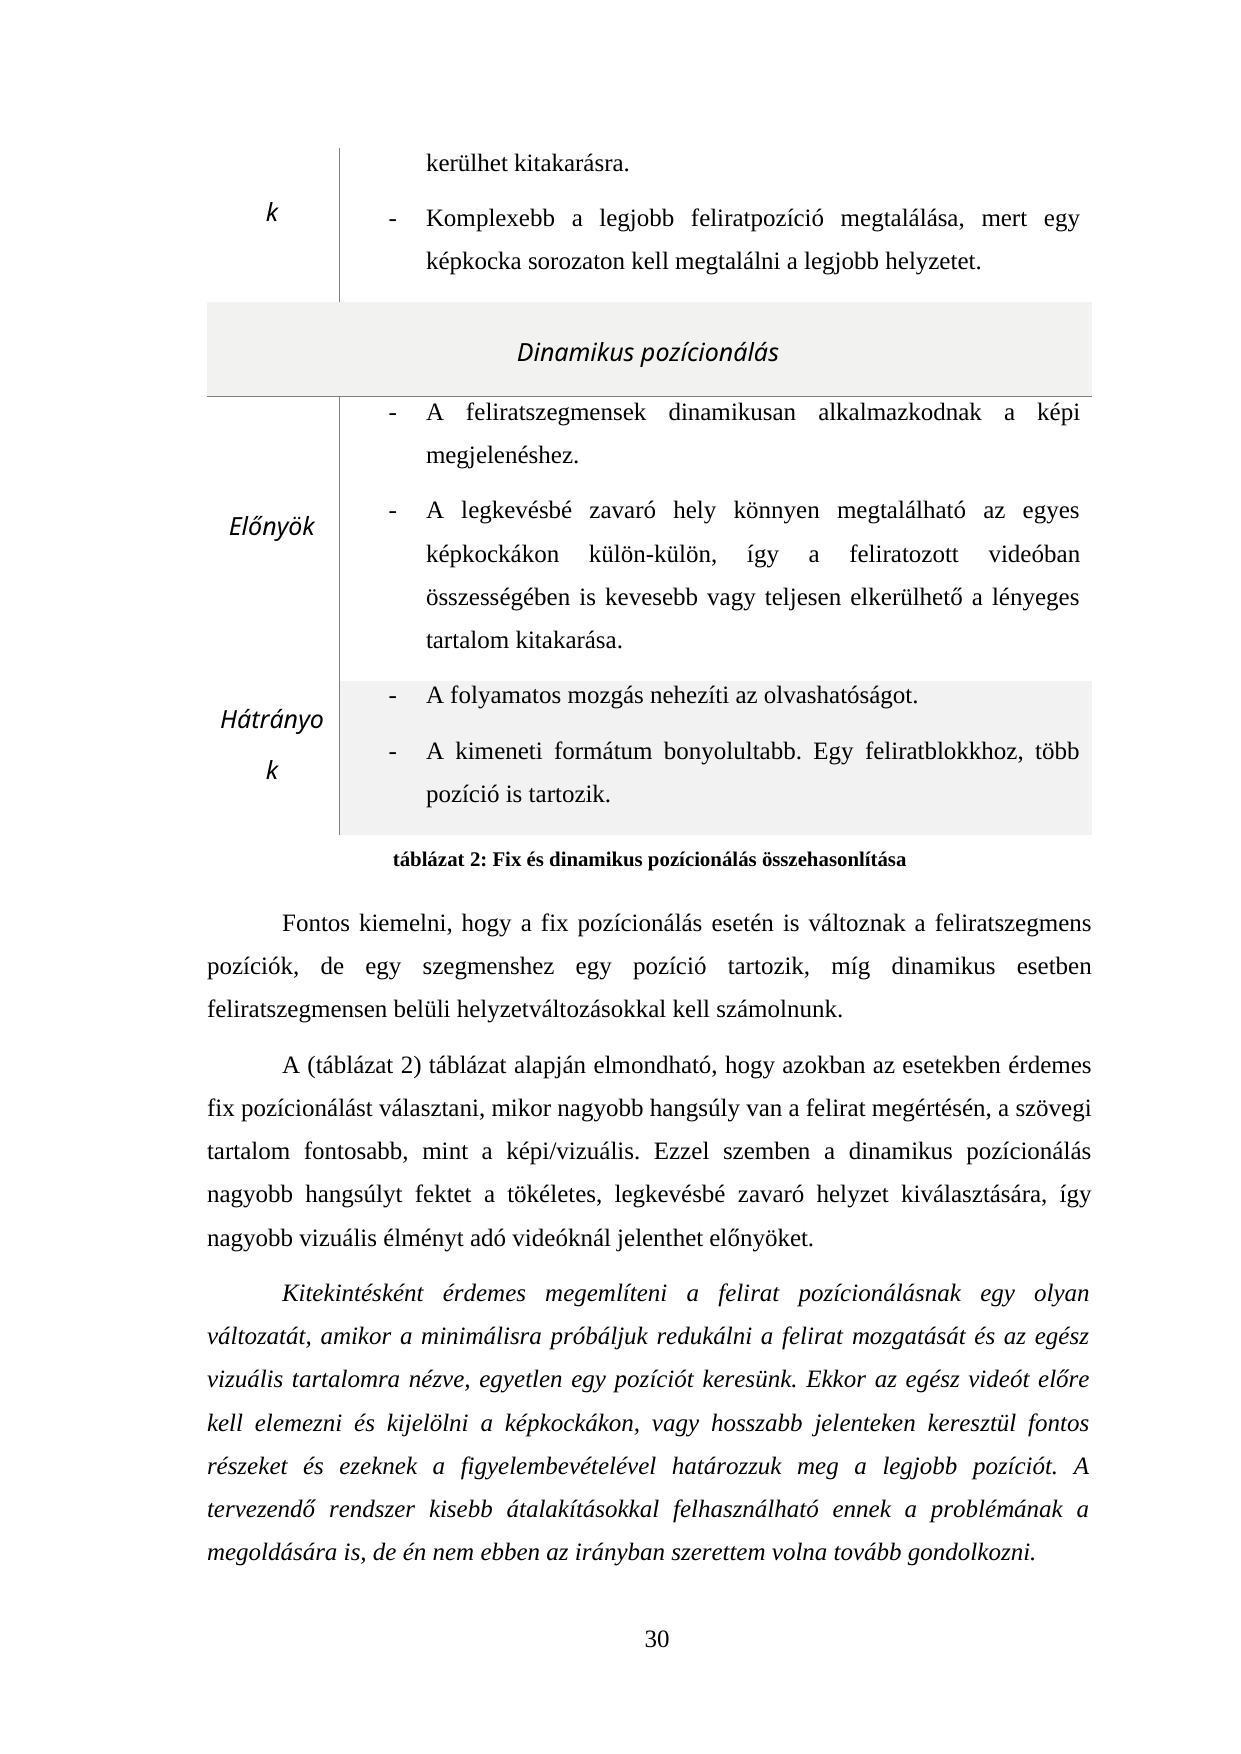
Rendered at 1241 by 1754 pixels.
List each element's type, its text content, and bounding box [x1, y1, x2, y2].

table_cell Hátrányok [207, 681, 339, 835]
text A (táblázat 2) táblázat alapján elmondható, hogy azokban az esetekben érdemes fix pozícionálást választani, mikor nagyobb hangsúly van a felirat megértésén, a szövegi tartalom fontosabb, mint a képi/vizuális. Ezzel szemben a dinamikus pozícionálás nagyobb hangsúlyt fektet a tökéletes, legkevésbé zavaró helyzet kiválasztására, így nagyobb vizuális élményt adó videóknál jelenthet előnyöket. [207, 1050, 1092, 1251]
table_cell Hátrányok [207, 148, 339, 302]
table_cell Dinamikus pozícionálás [207, 302, 1092, 396]
text Fontos kiemelni, hogy a fix pozícionálás esetén is változnak a feliratszegmens pozíciók, de egy szegmenshez egy pozíció tartozik, míg dinamikus esetben feliratszegmensen belüli helyzetváltozásokkal kell számolnunk. [207, 908, 1092, 1023]
table_cell Előnyök [207, 397, 339, 681]
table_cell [340, 148, 1092, 302]
text Kitekintésként érdemes megemlíteni a felirat pozícionálásnak egy olyan változatát, amikor a minimálisra próbáljuk redukálni a felirat mozgatását és az egész vizuális tartalomra nézve, egyetlen egy pozíciót keresünk. Ekkor az egész videót előre kell elemezni és kijelölni a képkockákon, vagy hosszabb jelenteken keresztül fontos részeket és ezeknek a figyelembevételével határozzuk meg a legjobb pozíciót. A tervezendő rendszer kisebb átalakításokkal felhasználható ennek a problémának a megoldására is, de én nem ebben az irányban szerettem volna tovább gondolkozni. [207, 1278, 1092, 1566]
table_cell A feliratszegmensek dinamikusan alkalmazkodnak a képi megjelenéshez. A legkevésbé zavaró hely könnyen megtalálható az egyes képkockákon külön-külön, így a feliratozott videóban összességében is kevesebb vagy teljesen elkerülhető a lényeges tartalom kitakarása. [340, 397, 1092, 681]
table_cell A folyamatos mozgás nehezíti az olvashatóságot. A kimeneti formátum bonyolultabb. Egy feliratblokkhoz, több pozíció is tartozik. [340, 681, 1092, 835]
